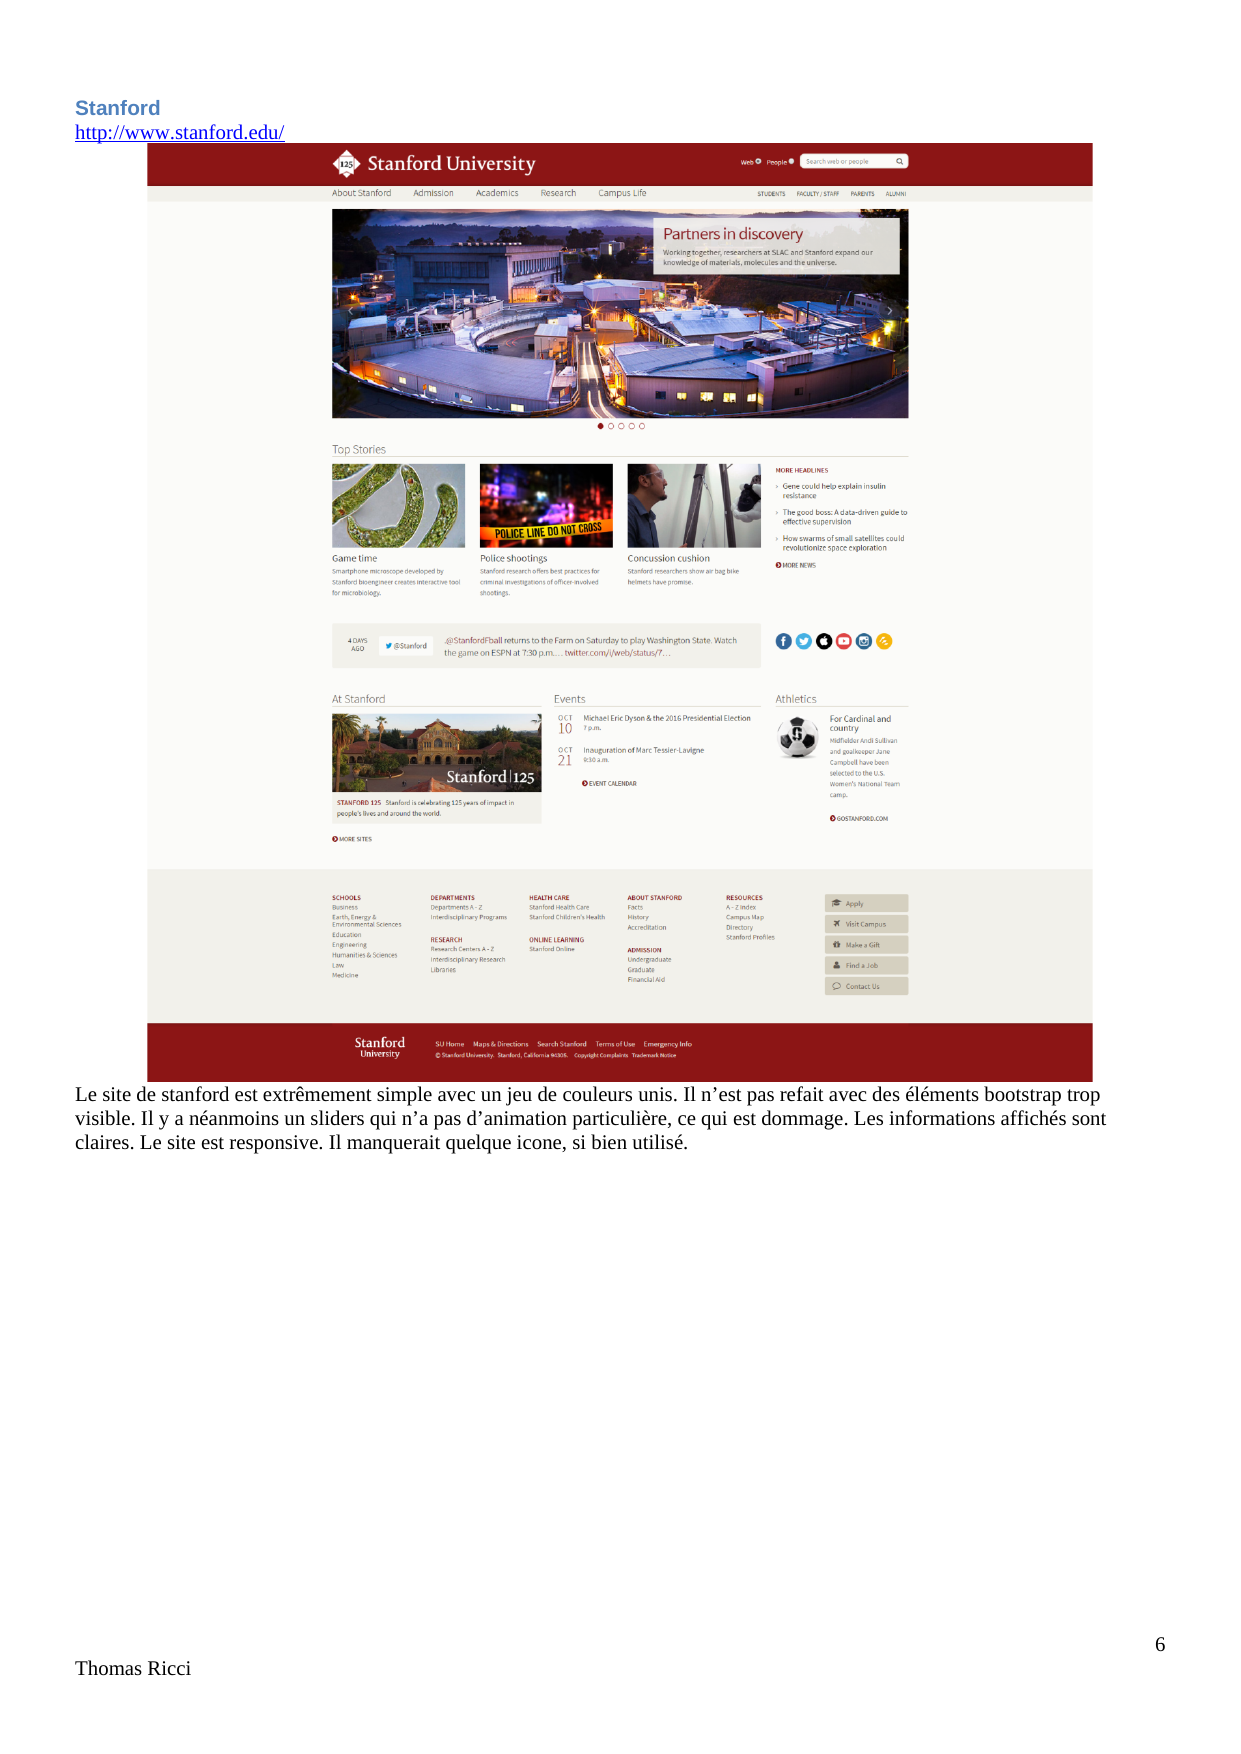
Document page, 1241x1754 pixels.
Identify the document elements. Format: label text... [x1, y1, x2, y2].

text Le site de stanford est extrêmement simple avec un jeu de couleurs unis. Il n’est pas refait avec des éléments bootstrap trop visible. Il y a néanmoins un sliders qui n’a pas d’animation particulière, ce qui est dommage. Les informations affichés sont claires. Le site est responsive. Il manquerait quelque icone, si bien utilisé. [75, 1082, 1165, 1154]
subtitle Stanford [75, 96, 1165, 120]
picture [147, 143, 1093, 1082]
text http://www.stanford.edu/ [75, 120, 1165, 144]
